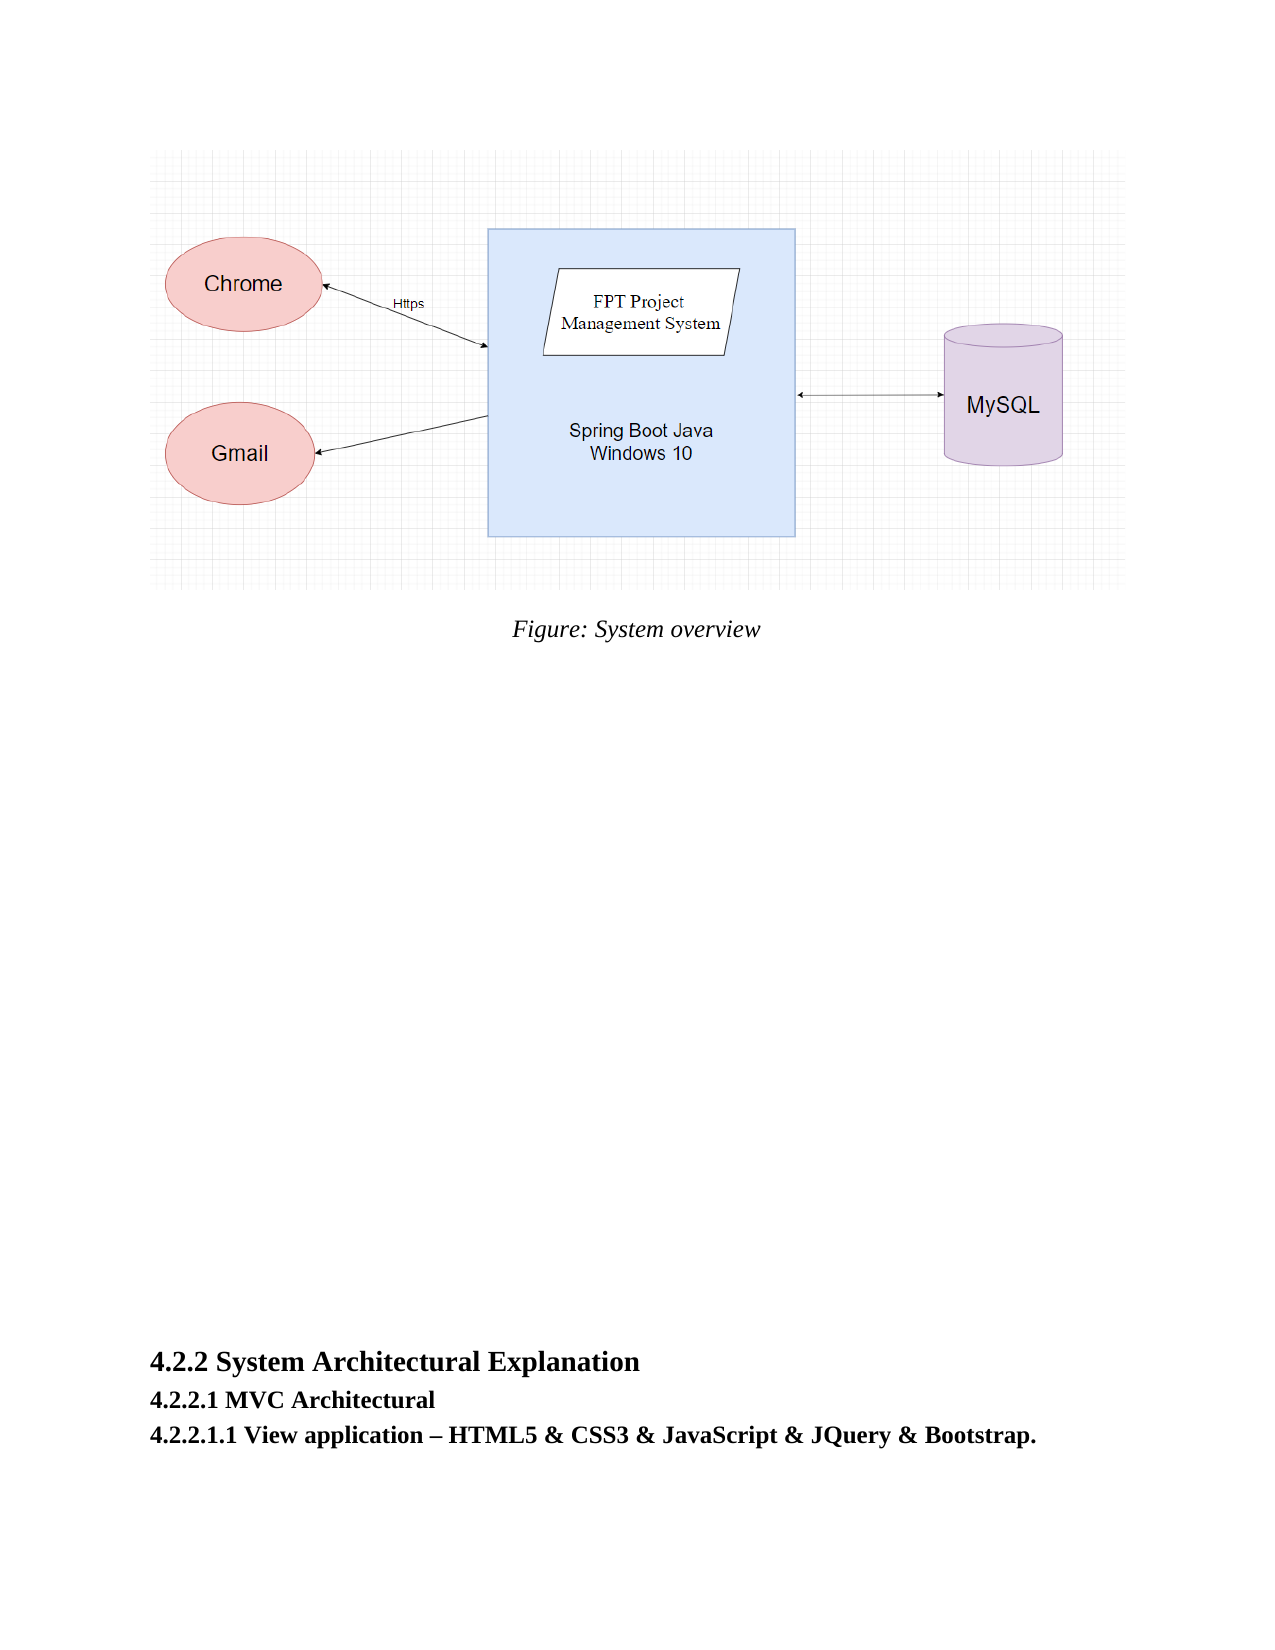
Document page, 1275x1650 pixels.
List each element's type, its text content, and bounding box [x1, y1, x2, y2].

text Figure: System overview [150, 614, 1125, 643]
subtitle 4.2.2.1 MVC Architectural [150, 1385, 1125, 1414]
subtitle 4.2.2 System Architectural Explanation [150, 1344, 1125, 1378]
picture [150, 150, 1125, 590]
subtitle 4.2.2.1.1 View application – HTML5 & CSS3 & JavaScript & JQuery & Bootstrap. [150, 1420, 1125, 1449]
